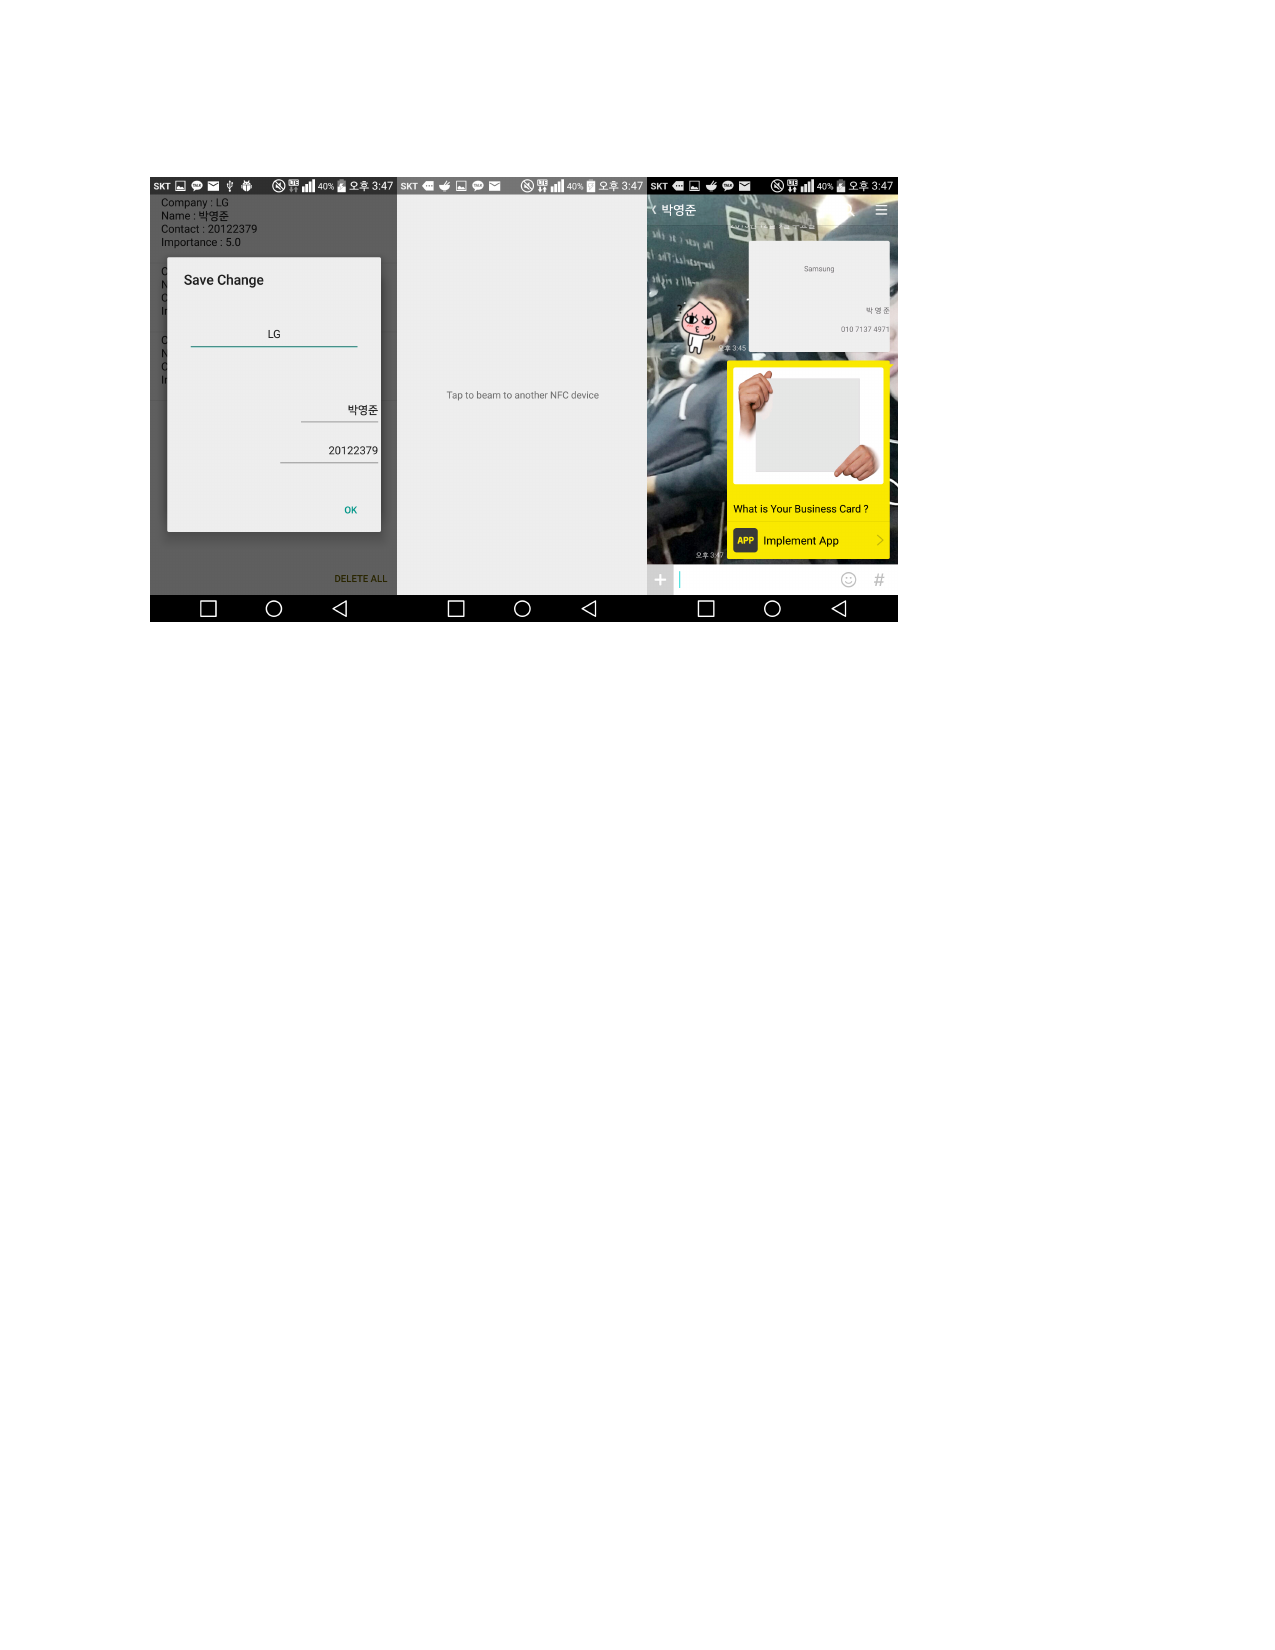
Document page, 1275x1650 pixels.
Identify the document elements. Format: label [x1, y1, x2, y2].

picture [150, 177, 898, 622]
